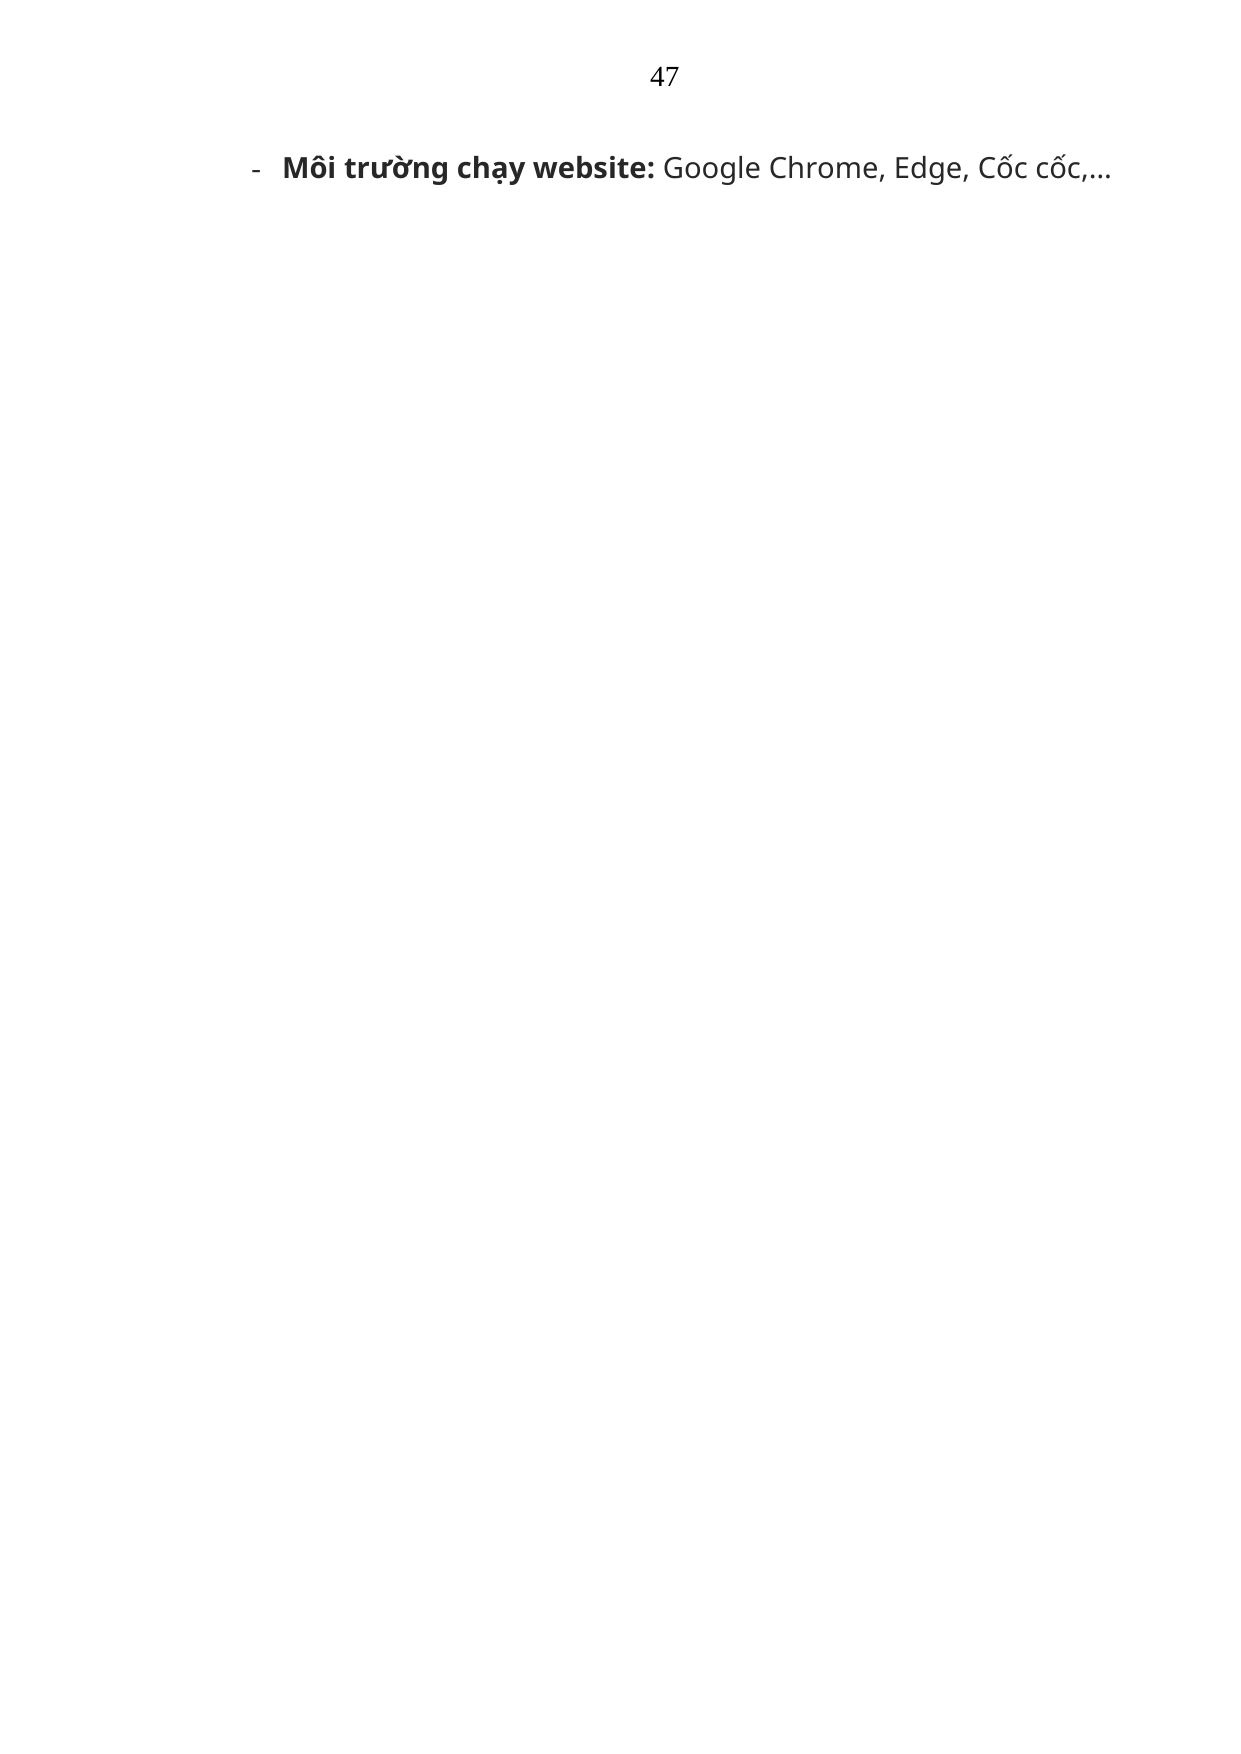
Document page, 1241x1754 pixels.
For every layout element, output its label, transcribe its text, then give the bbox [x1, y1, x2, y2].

text Môi trường chạy website: Google Chrome, Edge, Cốc cốc,… [251, 148, 1122, 187]
